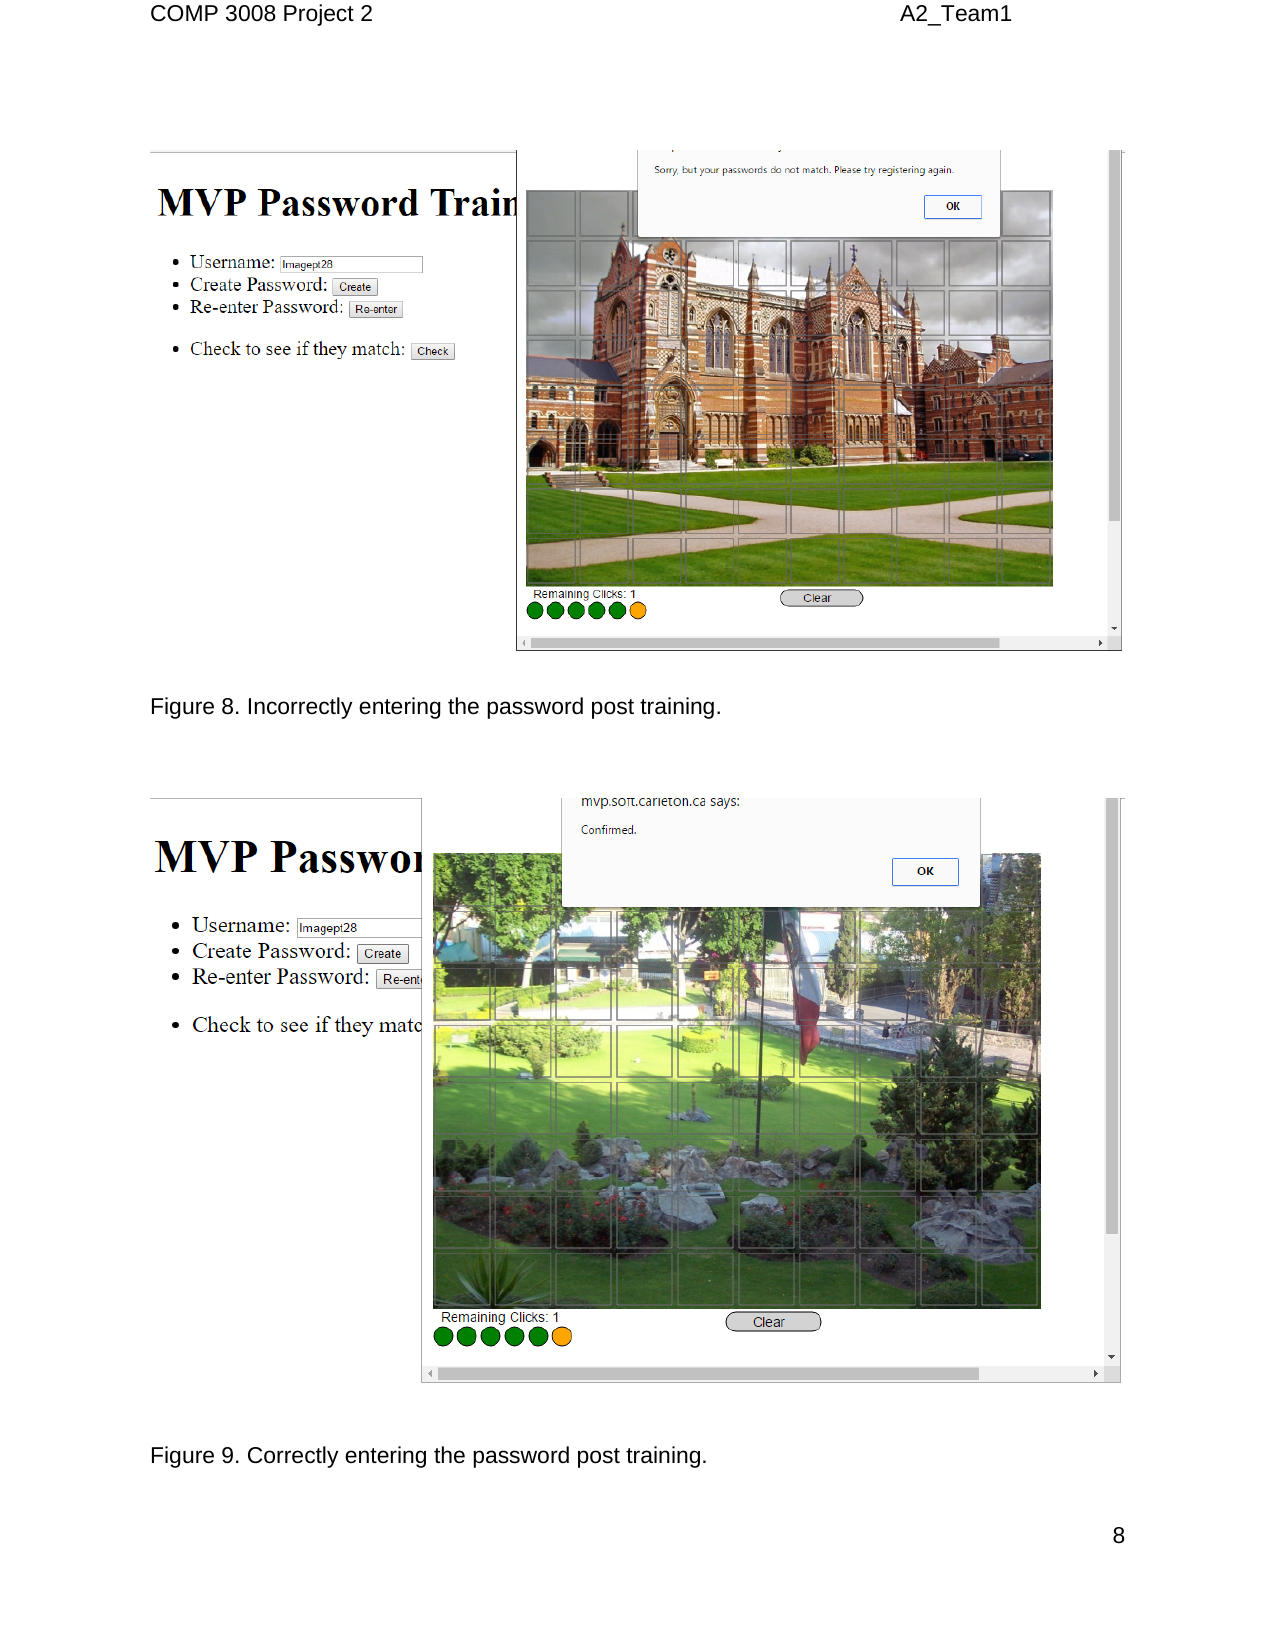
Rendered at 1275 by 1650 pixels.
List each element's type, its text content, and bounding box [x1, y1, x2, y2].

text Figure 8. Incorrectly entering the password post training. [150, 693, 1125, 719]
text Figure 9. Correctly entering the password post training. [150, 1442, 1125, 1469]
picture [150, 150, 1125, 667]
picture [150, 798, 1125, 1386]
